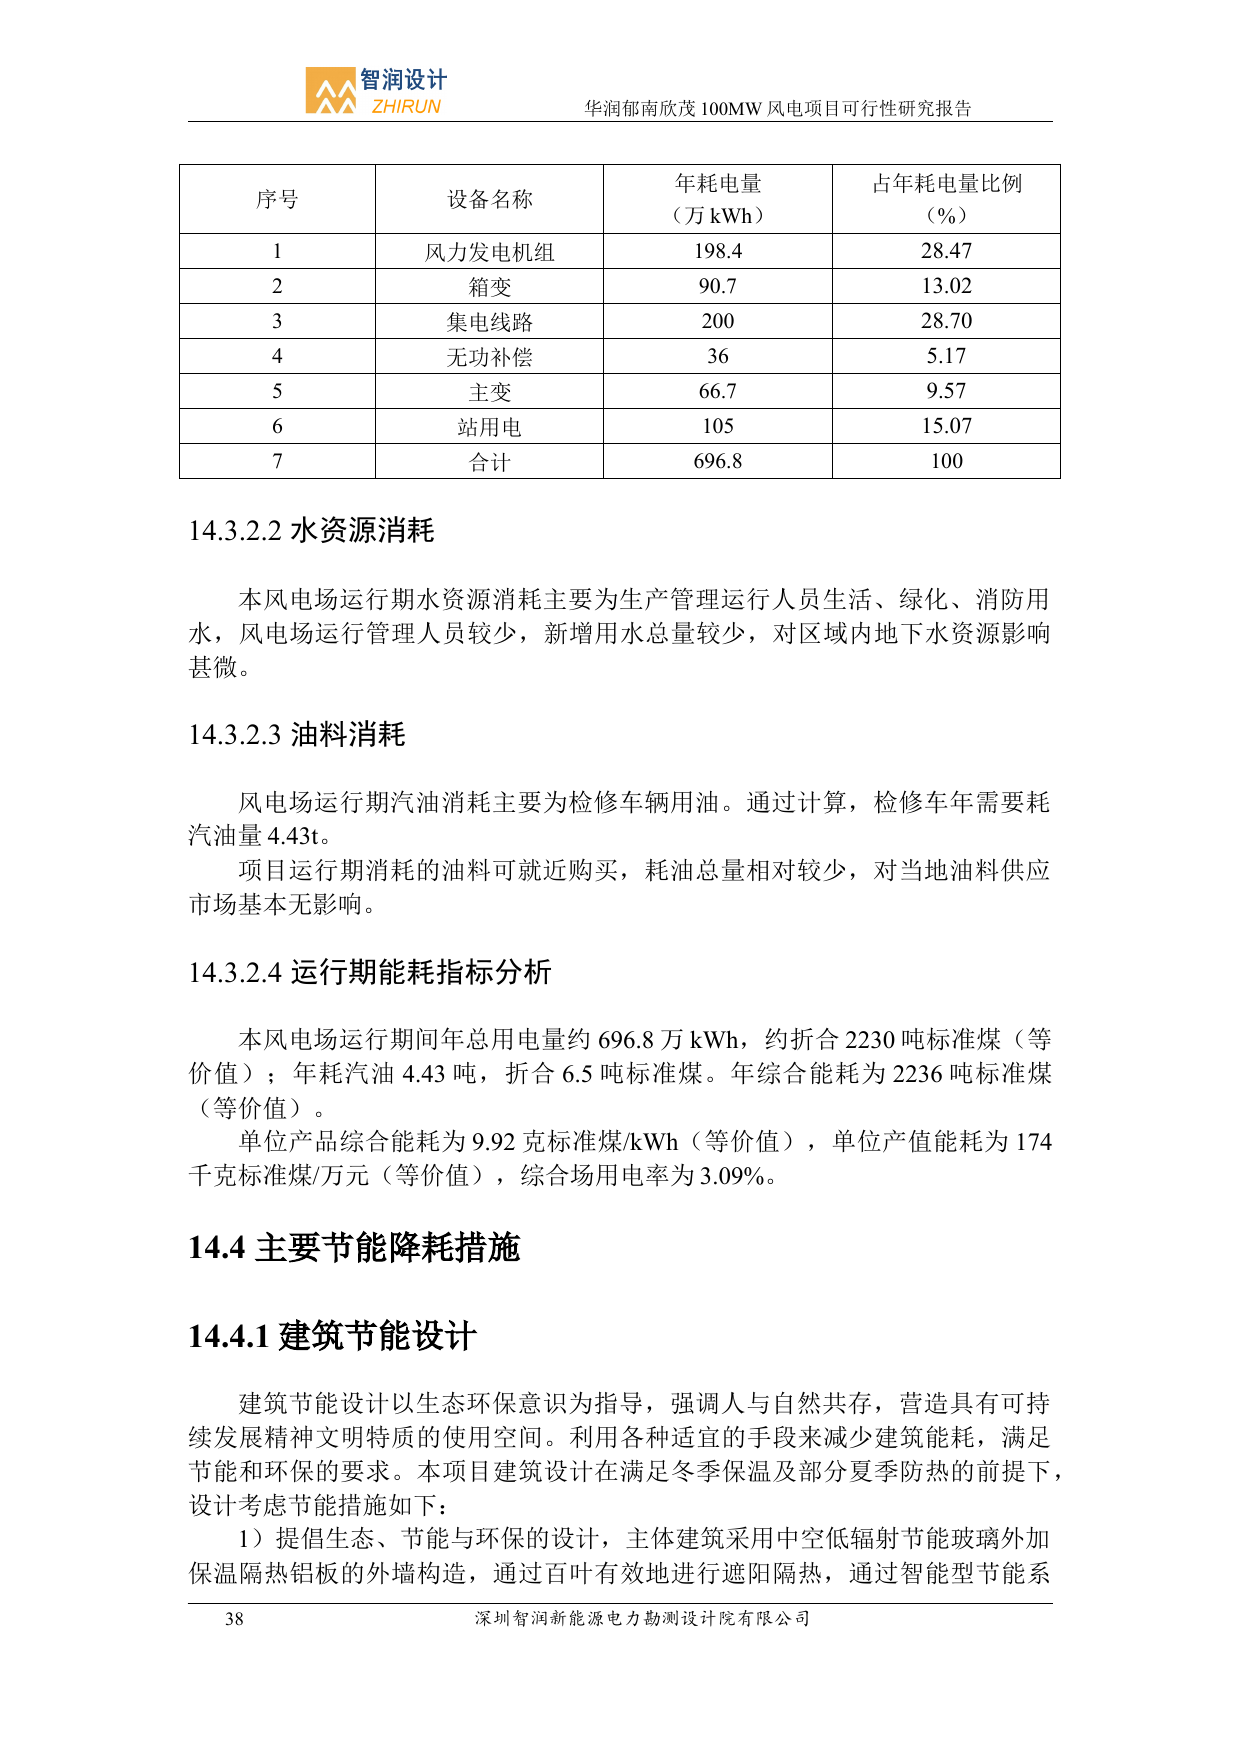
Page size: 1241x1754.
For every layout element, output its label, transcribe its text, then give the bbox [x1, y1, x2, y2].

text 本风电场运行期水资源消耗主要为生产管理运行人员生活、绿化、消防用水，风电场运行管理人员较少，新增用水总量较少，对区域内地下水资源影响甚微。 [187, 580, 1053, 682]
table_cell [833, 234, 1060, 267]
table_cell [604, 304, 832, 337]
text 14.3.2.4 运行期能耗指标分析 [187, 937, 1053, 1005]
text 本风电场运行期间年总用电量约696.8万kWh，约折合2230吨标准煤（等价值）；年耗汽油4.43吨，折合6.5吨标准煤。年综合能耗为2236吨标准煤（等价值）。 [187, 1022, 1053, 1124]
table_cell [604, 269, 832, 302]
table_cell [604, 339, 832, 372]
text 14.3.2.2 水资源消耗 [187, 495, 1053, 563]
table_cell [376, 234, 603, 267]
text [187, 1521, 1053, 1589]
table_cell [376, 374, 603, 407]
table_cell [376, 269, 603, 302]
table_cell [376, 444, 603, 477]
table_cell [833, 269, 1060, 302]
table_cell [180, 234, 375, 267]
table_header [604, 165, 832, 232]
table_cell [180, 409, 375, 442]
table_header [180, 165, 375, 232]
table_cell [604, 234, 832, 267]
picture [305, 65, 448, 115]
text 建筑节能设计以生态环保意识为指导，强调人与自然共存，营造具有可持续发展精神文明特质的使用空间。利用各种适宜的手段来减少建筑能耗，满足节能和环保的要求。本项目建筑设计在满足冬季保温及部分夏季防热的前提下，设计考虑节能措施如下： [187, 1385, 1053, 1521]
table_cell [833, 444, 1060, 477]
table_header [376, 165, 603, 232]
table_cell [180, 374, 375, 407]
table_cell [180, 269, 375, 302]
text 14.3.2.3 油料消耗 [187, 699, 1053, 767]
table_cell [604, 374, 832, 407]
text 项目运行期消耗的油料可就近购买，耗油总量相对较少，对当地油料供应市场基本无影响。 [187, 852, 1053, 920]
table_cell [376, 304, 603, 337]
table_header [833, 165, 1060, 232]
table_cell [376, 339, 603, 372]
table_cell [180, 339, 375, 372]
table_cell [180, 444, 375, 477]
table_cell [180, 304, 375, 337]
text 风电场运行期汽油消耗主要为检修车辆用油。通过计算，检修车年需要耗汽油量4.43t。 [187, 784, 1053, 852]
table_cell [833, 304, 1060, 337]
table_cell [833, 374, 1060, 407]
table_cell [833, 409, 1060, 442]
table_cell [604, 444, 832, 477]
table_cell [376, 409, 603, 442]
text 14.4.1建筑节能设计 [187, 1300, 1053, 1368]
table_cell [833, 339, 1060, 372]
text 14.4 主要节能降耗措施 [187, 1226, 1053, 1266]
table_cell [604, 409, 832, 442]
text 单位产品综合能耗为9.92克标准煤/kWh（等价值），单位产值能耗为174千克标准煤/万元（等价值），综合场用电率为3.09%。 [187, 1124, 1053, 1192]
